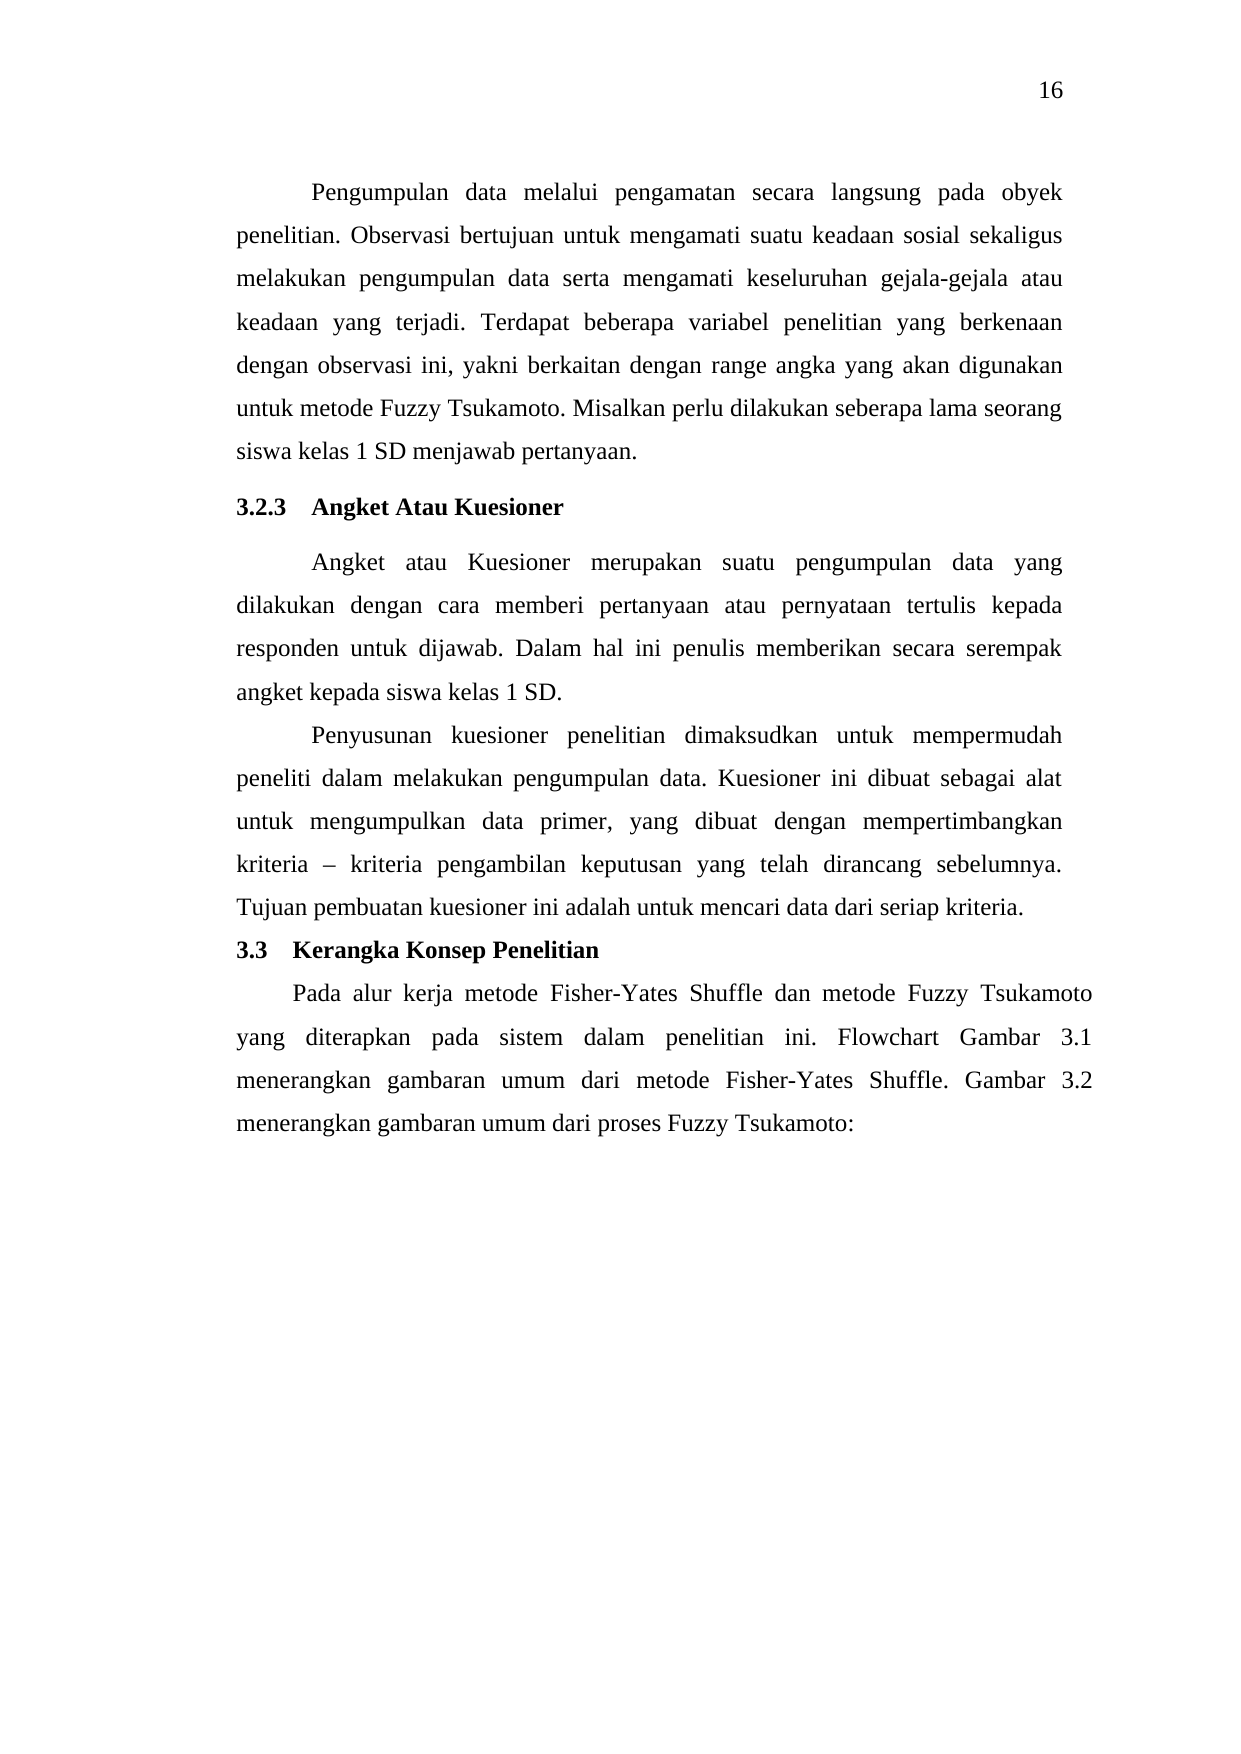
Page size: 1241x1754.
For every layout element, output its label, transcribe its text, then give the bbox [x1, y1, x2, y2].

text Pengumpulan data melalui pengamatan secara langsung pada obyek penelitian. Observasi bertujuan untuk mengamati suatu keadaan sosial sekaligus melakukan pengumpulan data serta mengamati keseluruhan gejala-gejala atau keadaan yang terjadi. Terdapat beberapa variabel penelitian yang berkenaan dengan observasi ini, yakni berkaitan dengan range angka yang akan digunakan untuk metode Fuzzy Tsukamoto. Misalkan perlu dilakukan seberapa lama seorang siswa kelas 1 SD menjawab pertanyaan. [236, 177, 1063, 465]
text Pada alur kerja metode Fisher-Yates Shuffle dan metode Fuzzy Tsukamoto yang diterapkan pada sistem dalam penelitian ini. Flowchart Gambar 3.1 menerangkan gambaran umum dari metode Fisher-Yates Shuffle. Gambar 3.2 menerangkan gambaran umum dari proses Fuzzy Tsukamoto: [236, 978, 1093, 1137]
list Kerangka Konsep Penelitian [236, 935, 1063, 964]
text Penyusunan kuesioner penelitian dimaksudkan untuk mempermudah peneliti dalam melakukan pengumpulan data. Kuesioner ini dibuat sebagai alat untuk mengumpulkan data primer, yang dibuat dengan mempertimbangkan kriteria – kriteria pengambilan keputusan yang telah dirancang sebelumnya. Tujuan pembuatan kuesioner ini adalah untuk mencari data dari seriap kriteria. [236, 720, 1063, 921]
list Angket Atau Kuesioner [236, 492, 1063, 520]
text Angket atau Kuesioner merupakan suatu pengumpulan data yang dilakukan dengan cara memberi pertanyaan atau pernyataan tertulis kepada responden untuk dijawab. Dalam hal ini penulis memberikan secara serempak angket kepada siswa kelas 1 SD. [236, 547, 1063, 705]
